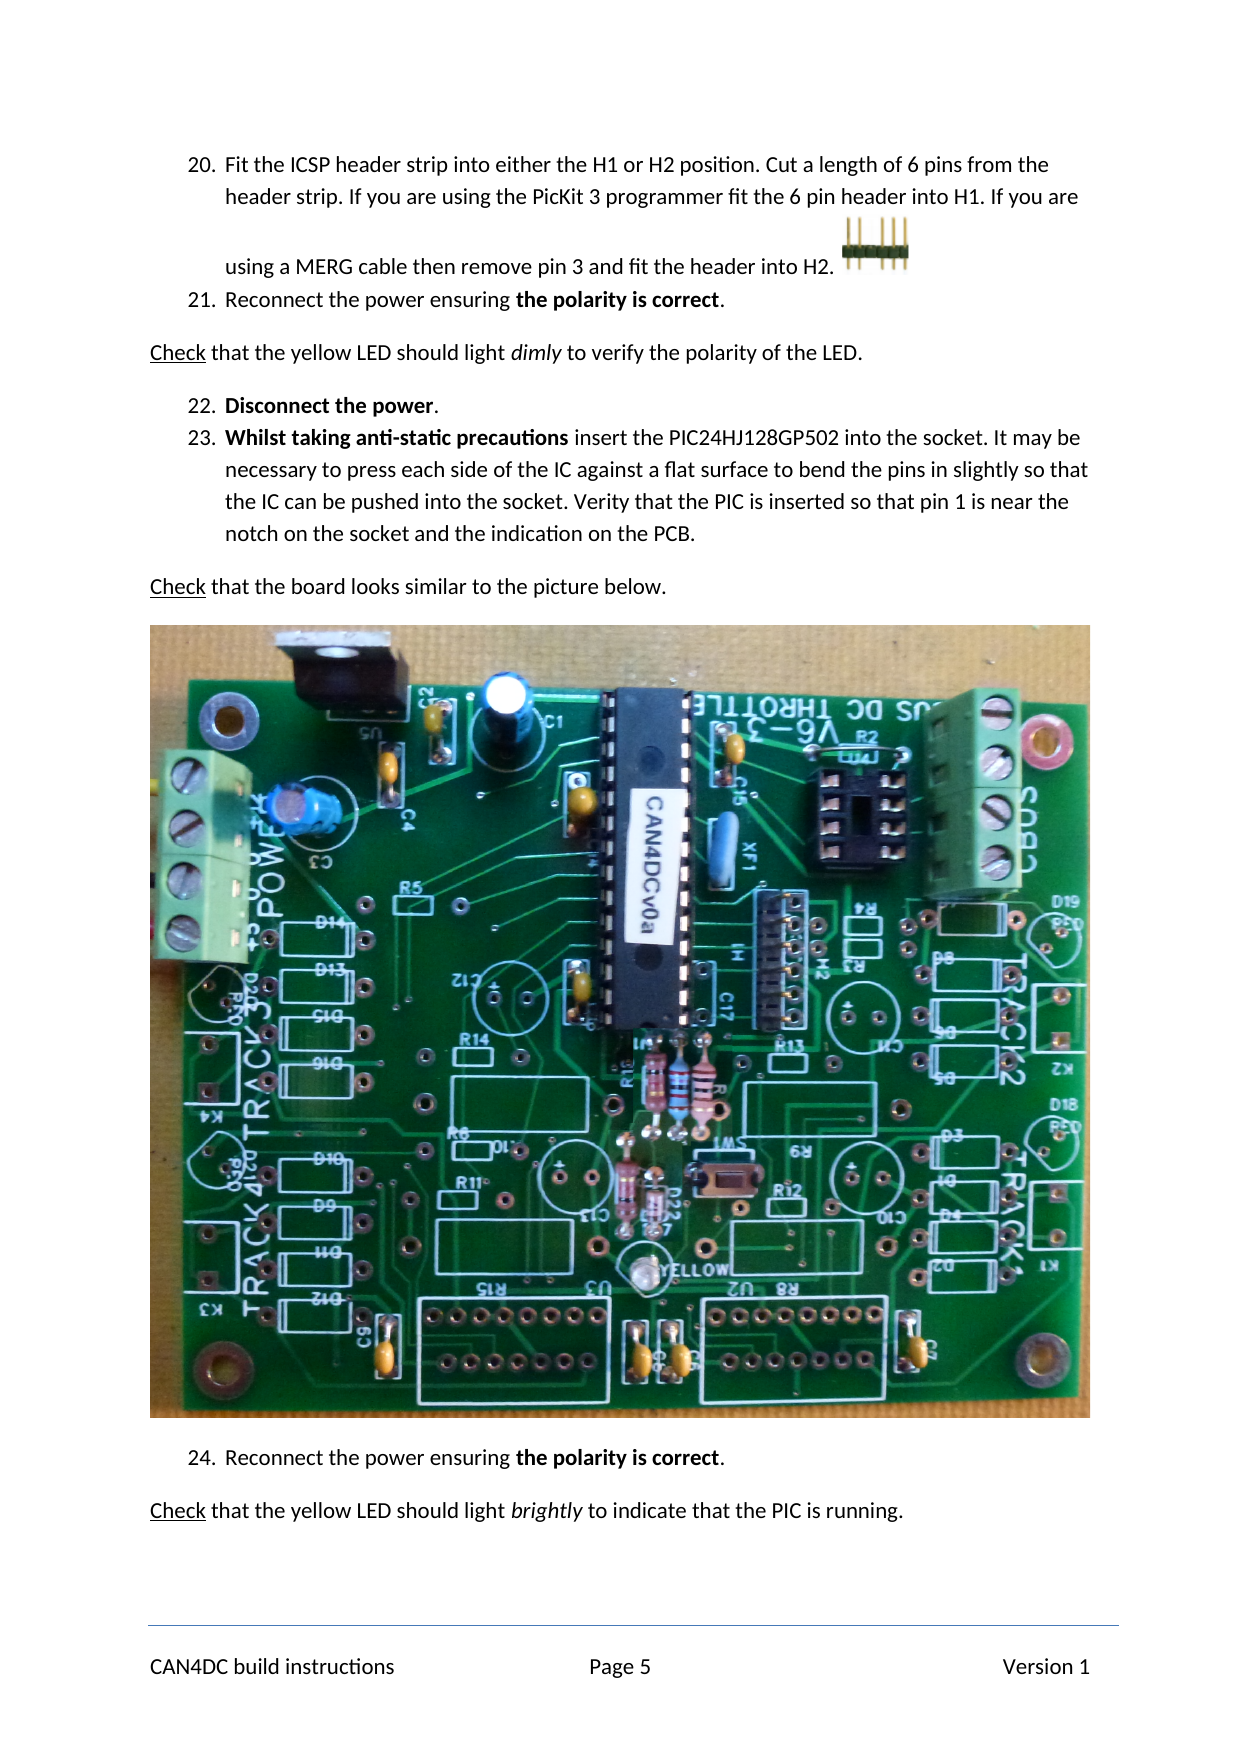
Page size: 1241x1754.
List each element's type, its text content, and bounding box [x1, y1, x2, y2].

list Reconnect the power ensuring the polarity is correct. [187, 285, 1090, 313]
text Check that the yellow LED should light brightly to indicate that the PIC is running. [150, 1496, 1090, 1524]
picture [150, 625, 1091, 1418]
picture [835, 214, 917, 275]
list Whilst taking anti-static precautions insert the PIC24HJ128GP502 into the socket. It may be necessary to press each side of the IC against a flat surface to bend the pins in slightly so that the IC can be pushed into the socket. Verity that the PIC is inserted so that pin 1 is near the notch on the socket and the indication on the PCB. [187, 423, 1090, 547]
list Reconnect the power ensuring the polarity is correct. [187, 1443, 1090, 1471]
text Check that the board looks similar to the picture below. [150, 572, 1090, 601]
list Disconnect the power. [187, 391, 1090, 419]
text Check that the yellow LED should light dimly to verify the polarity of the LED. [150, 338, 1090, 366]
list Fit the ICSP header strip into either the H1 or H2 position. Cut a length of 6 pins from the header strip. If you are using the PicKit 3 programmer fit the 6 pin header into H1. If you are using a MERG cable then remove pin 3 and fit the header into H2. [187, 150, 1090, 281]
